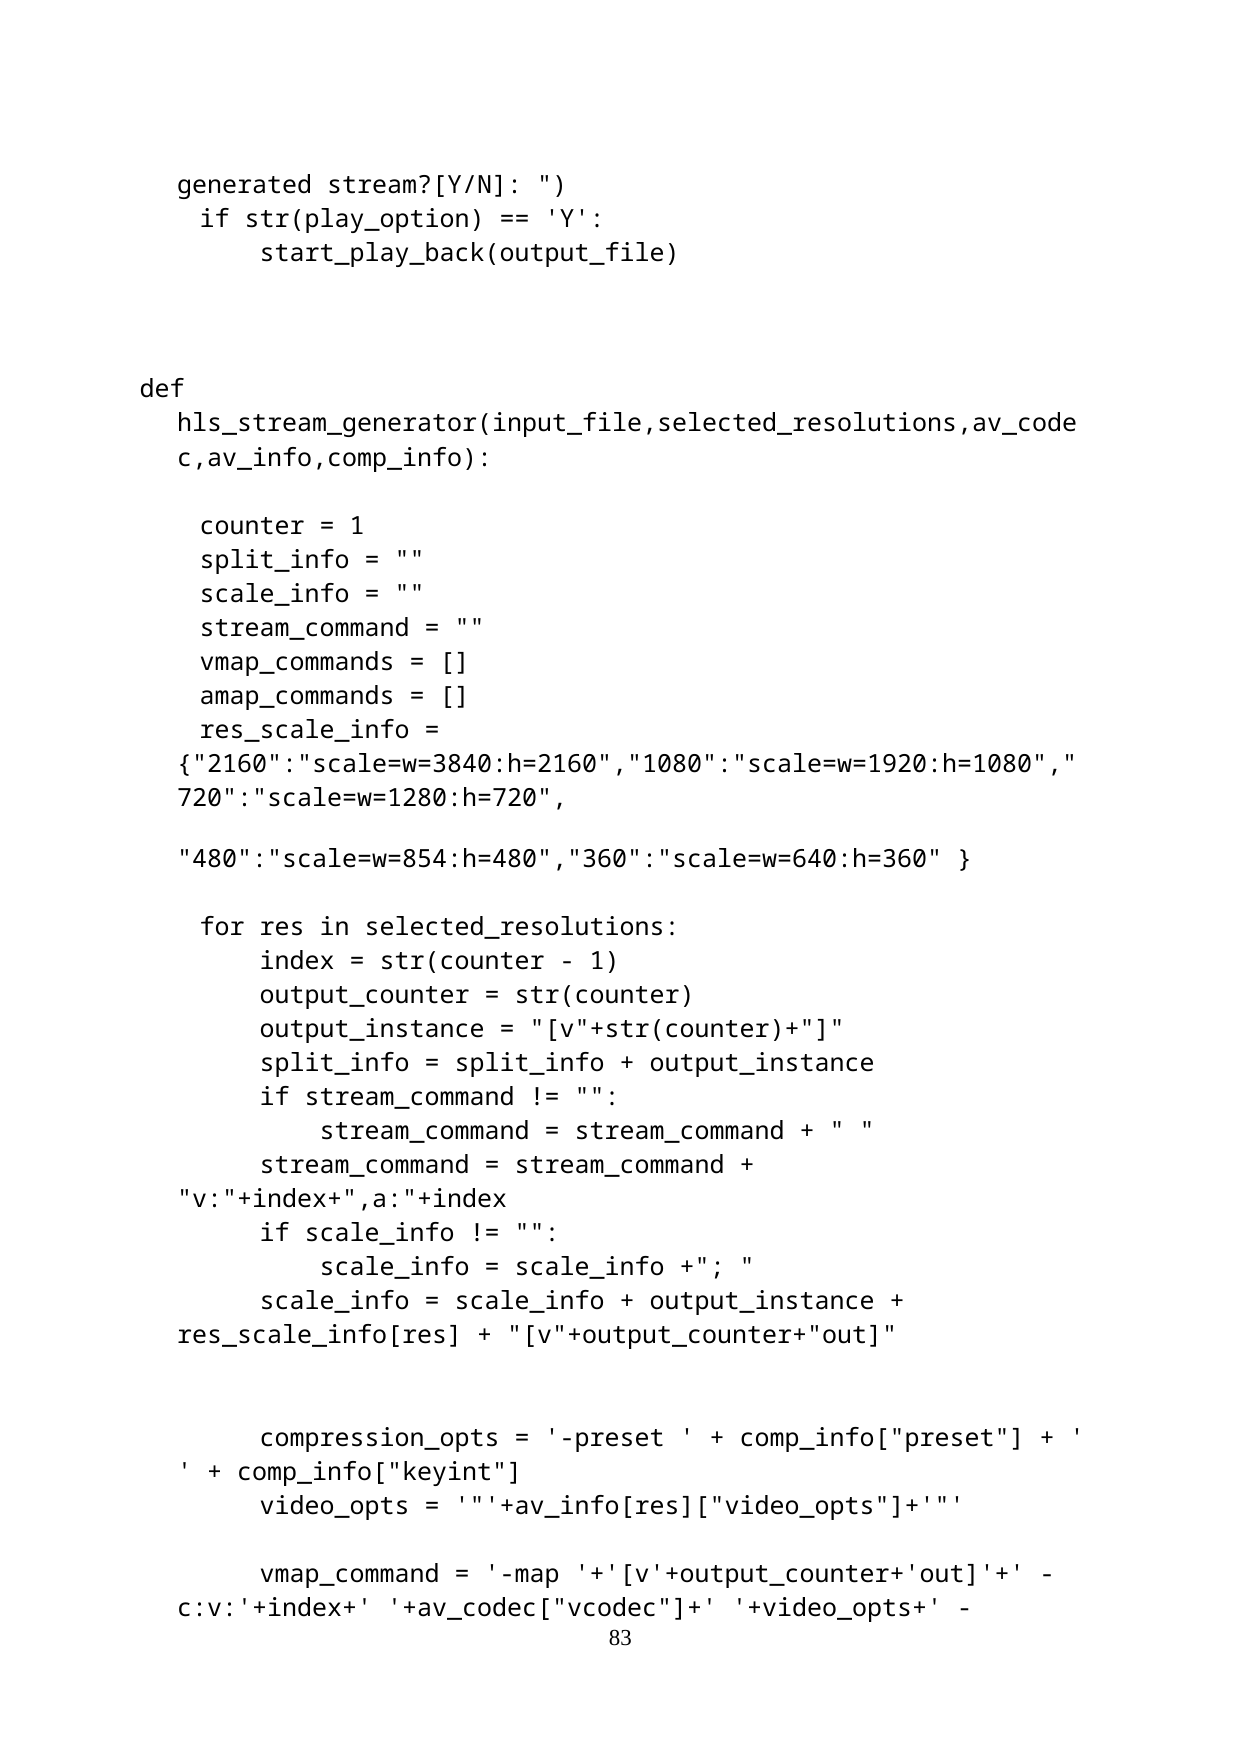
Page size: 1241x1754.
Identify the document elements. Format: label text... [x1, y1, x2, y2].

list def hls_stream_generator(input_file,selected_resolutions,av_codec,av_info,comp_info): [139, 371, 1091, 473]
list for res in selected_resolutions: [139, 908, 1091, 942]
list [139, 167, 1091, 201]
list "480":"scale=w=854:h=480","360":"scale=w=640:h=360" } [139, 814, 1091, 874]
list if stream_command != "": [139, 1079, 1091, 1113]
list output_counter = str(counter) [139, 976, 1091, 1011]
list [139, 1556, 1091, 1624]
list compression_opts = '-preset ' + comp_info["preset"] + ' ' + comp_info["keyint"] [139, 1419, 1091, 1487]
list stream_command = stream_command + " " [139, 1113, 1091, 1147]
list split_info = split_info + output_instance [139, 1044, 1091, 1079]
list res_scale_info = {"2160":"scale=w=3840:h=2160","1080":"scale=w=1920:h=1080","720":"scale=w=1280:h=720", [139, 712, 1091, 814]
list amap_commands = [] [139, 678, 1091, 712]
list scale_info = "" [139, 575, 1091, 609]
list index = str(counter - 1) [139, 942, 1091, 976]
list scale_info = scale_info +"; " [139, 1249, 1091, 1283]
list stream_command = "" [139, 609, 1091, 643]
list if scale_info != "": [139, 1215, 1091, 1249]
list stream_command = stream_command + "v:"+index+",a:"+index [139, 1147, 1091, 1215]
list if str(play_option) == 'Y': [139, 201, 1091, 235]
list output_instance = "[v"+str(counter)+"]" [139, 1011, 1091, 1044]
list start_play_back(output_file) [139, 235, 1091, 269]
list counter = 1 [139, 507, 1091, 541]
list vmap_commands = [] [139, 643, 1091, 678]
list video_opts = '"'+av_info[res]["video_opts"]+'"' [139, 1487, 1091, 1521]
list scale_info = scale_info + output_instance + res_scale_info[res] + "[v"+output_counter+"out]" [139, 1283, 1091, 1351]
list split_info = "" [139, 541, 1091, 575]
